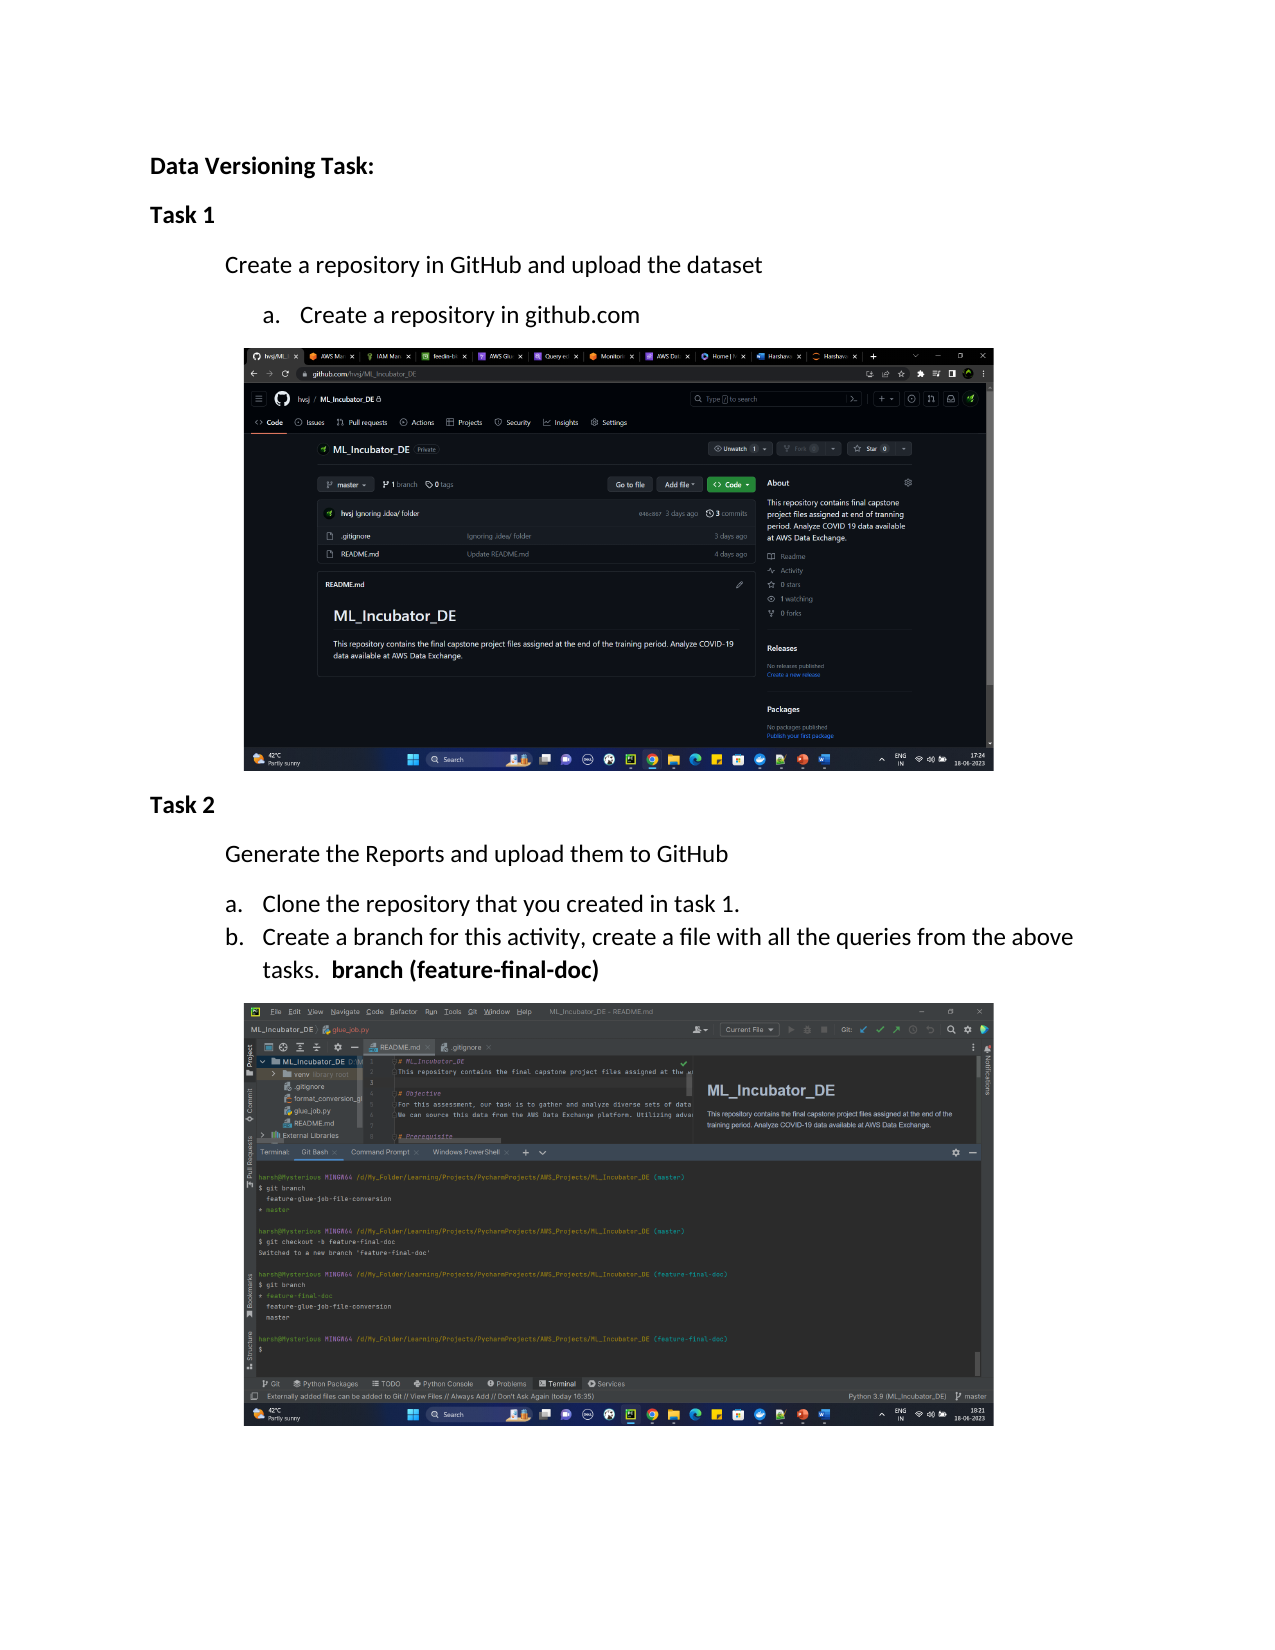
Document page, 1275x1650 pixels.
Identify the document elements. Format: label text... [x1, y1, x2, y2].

list Clone the repository that you created in task 1. [225, 888, 1125, 919]
list Create a repository in github.com [262, 299, 1125, 329]
text Task 2 [150, 789, 1125, 819]
text Generate the Reports and upload them to GitHub [150, 839, 1125, 869]
text Create a repository in GitHub and upload the dataset [150, 249, 1125, 280]
list Create a branch for this activity, create a file with all the queries from the above tasks. branch (feature-final-doc) [225, 921, 1125, 984]
text Task 1 [150, 199, 1125, 230]
text Data Versioning Task: [150, 150, 1125, 181]
